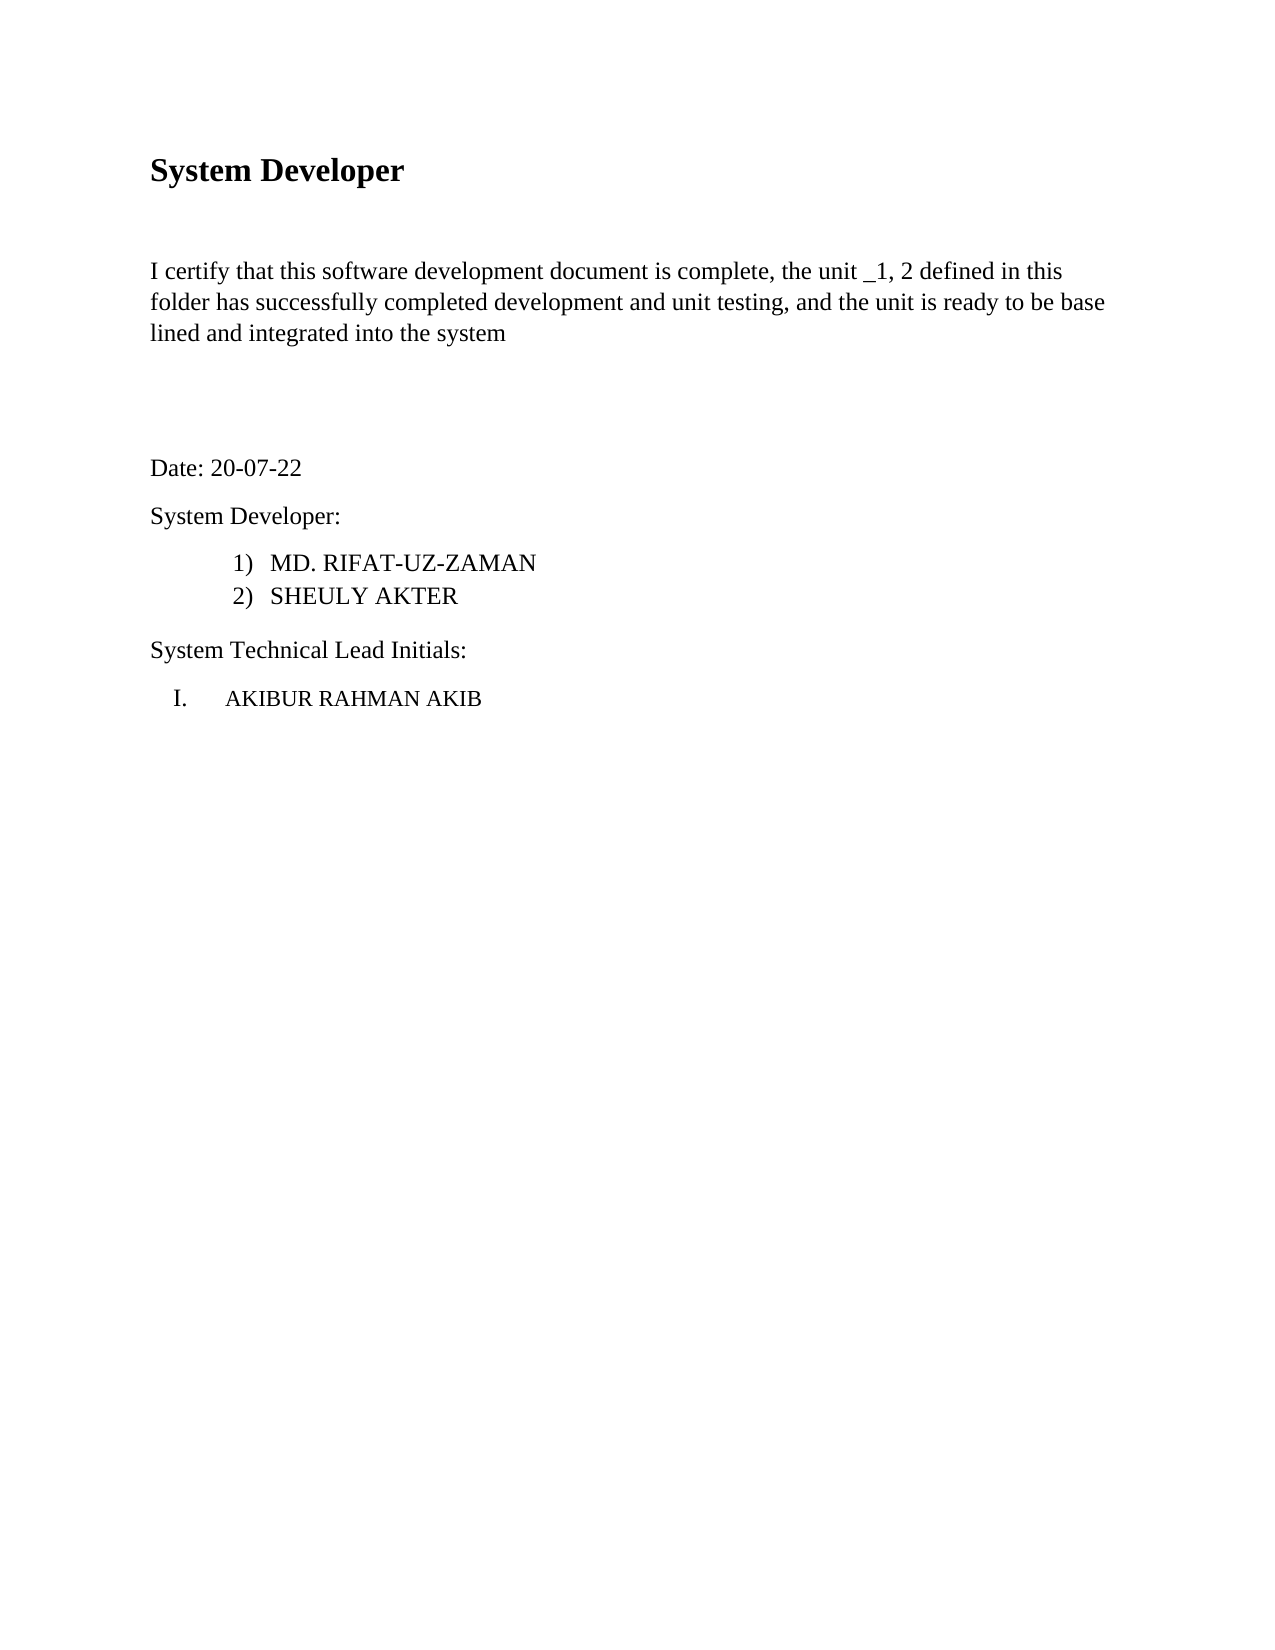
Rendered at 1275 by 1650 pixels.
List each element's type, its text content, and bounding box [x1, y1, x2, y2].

text System Technical Lead Initials: [150, 635, 1125, 664]
text System Developer: [150, 501, 1125, 529]
list MD. RIFAT-UZ-ZAMAN [232, 548, 1125, 577]
text System Developer [150, 150, 1125, 188]
text Date: 20-07-22 [150, 453, 1125, 482]
list AKIBUR RAHMAN AKIB [187, 683, 1125, 712]
list SHEULY AKTER [232, 581, 1125, 610]
text I certify that this software development document is complete, the unit _1, 2 defined in this folder has successfully completed development and unit testing, and the unit is ready to be base lined and integrated into the system [150, 256, 1125, 347]
